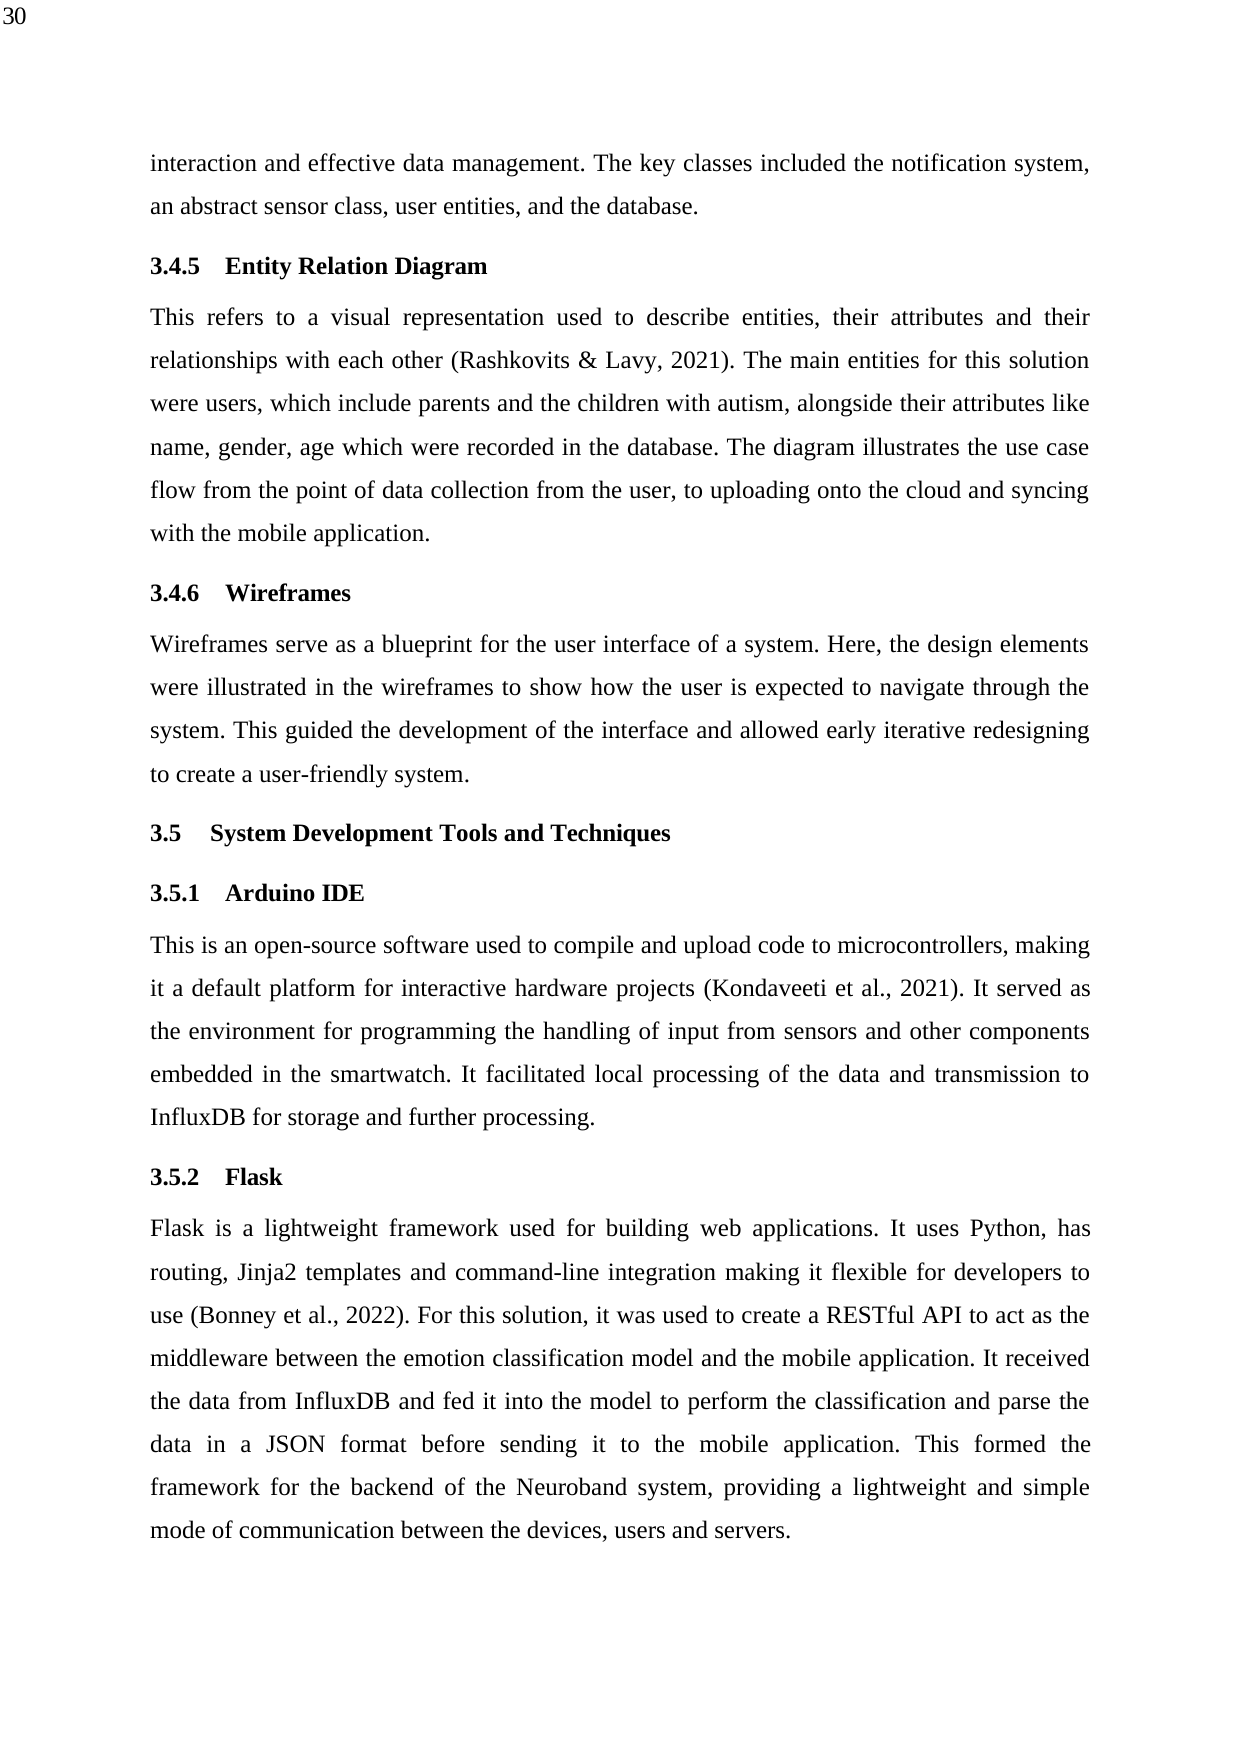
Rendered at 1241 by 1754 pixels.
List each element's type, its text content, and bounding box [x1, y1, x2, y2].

subtitle System Development Tools and Techniques [150, 818, 1107, 847]
text This is an open-source software used to compile and upload code to microcontrollers, making it a default platform for interactive hardware projects (Kondaveeti et al., 2021). It served as the environment for programming the handling of input from sensors and other components embedded in the smartwatch. It facilitated local processing of the data and transmission to InfluxDB for storage and further processing. [150, 930, 1091, 1131]
subtitle Entity Relation Diagram [150, 251, 1107, 280]
subtitle Flask [150, 1162, 1107, 1191]
subtitle Arduino IDE [150, 878, 1107, 907]
text Flask is a lightweight framework used for building web applications. It uses Python, has routing, Jinja2 templates and command-line integration making it flexible for developers to use (Bonney et al., 2022). For this solution, it was used to create a RESTful API to act as the middleware between the emotion classification model and the mobile application. It received the data from InfluxDB and fed it into the model to perform the classification and parse the data in a JSON format before sending it to the mobile application. This formed the framework for the backend of the Neuroband system, providing a lightweight and simple mode of communication between the devices, users and servers. [150, 1213, 1091, 1544]
subtitle Wireframes [150, 578, 1107, 607]
text interaction and effective data management. The key classes included the notification system, an abstract sensor class, user entities, and the database. [150, 148, 1091, 220]
text This refers to a visual representation used to describe entities, their attributes and their relationships with each other (Rashkovits & Lavy, 2021). The main entities for this solution were users, which include parents and the children with autism, alongside their attributes like name, gender, age which were recorded in the database. The diagram illustrates the use case flow from the point of data collection from the user, to uploading onto the cloud and syncing with the mobile application. [150, 302, 1091, 547]
text Wireframes serve as a blueprint for the user interface of a system. Here, the design elements were illustrated in the wireframes to show how the user is expected to navigate through the system. This guided the development of the interface and allowed early iterative redesigning to create a user-friendly system. [150, 629, 1091, 787]
